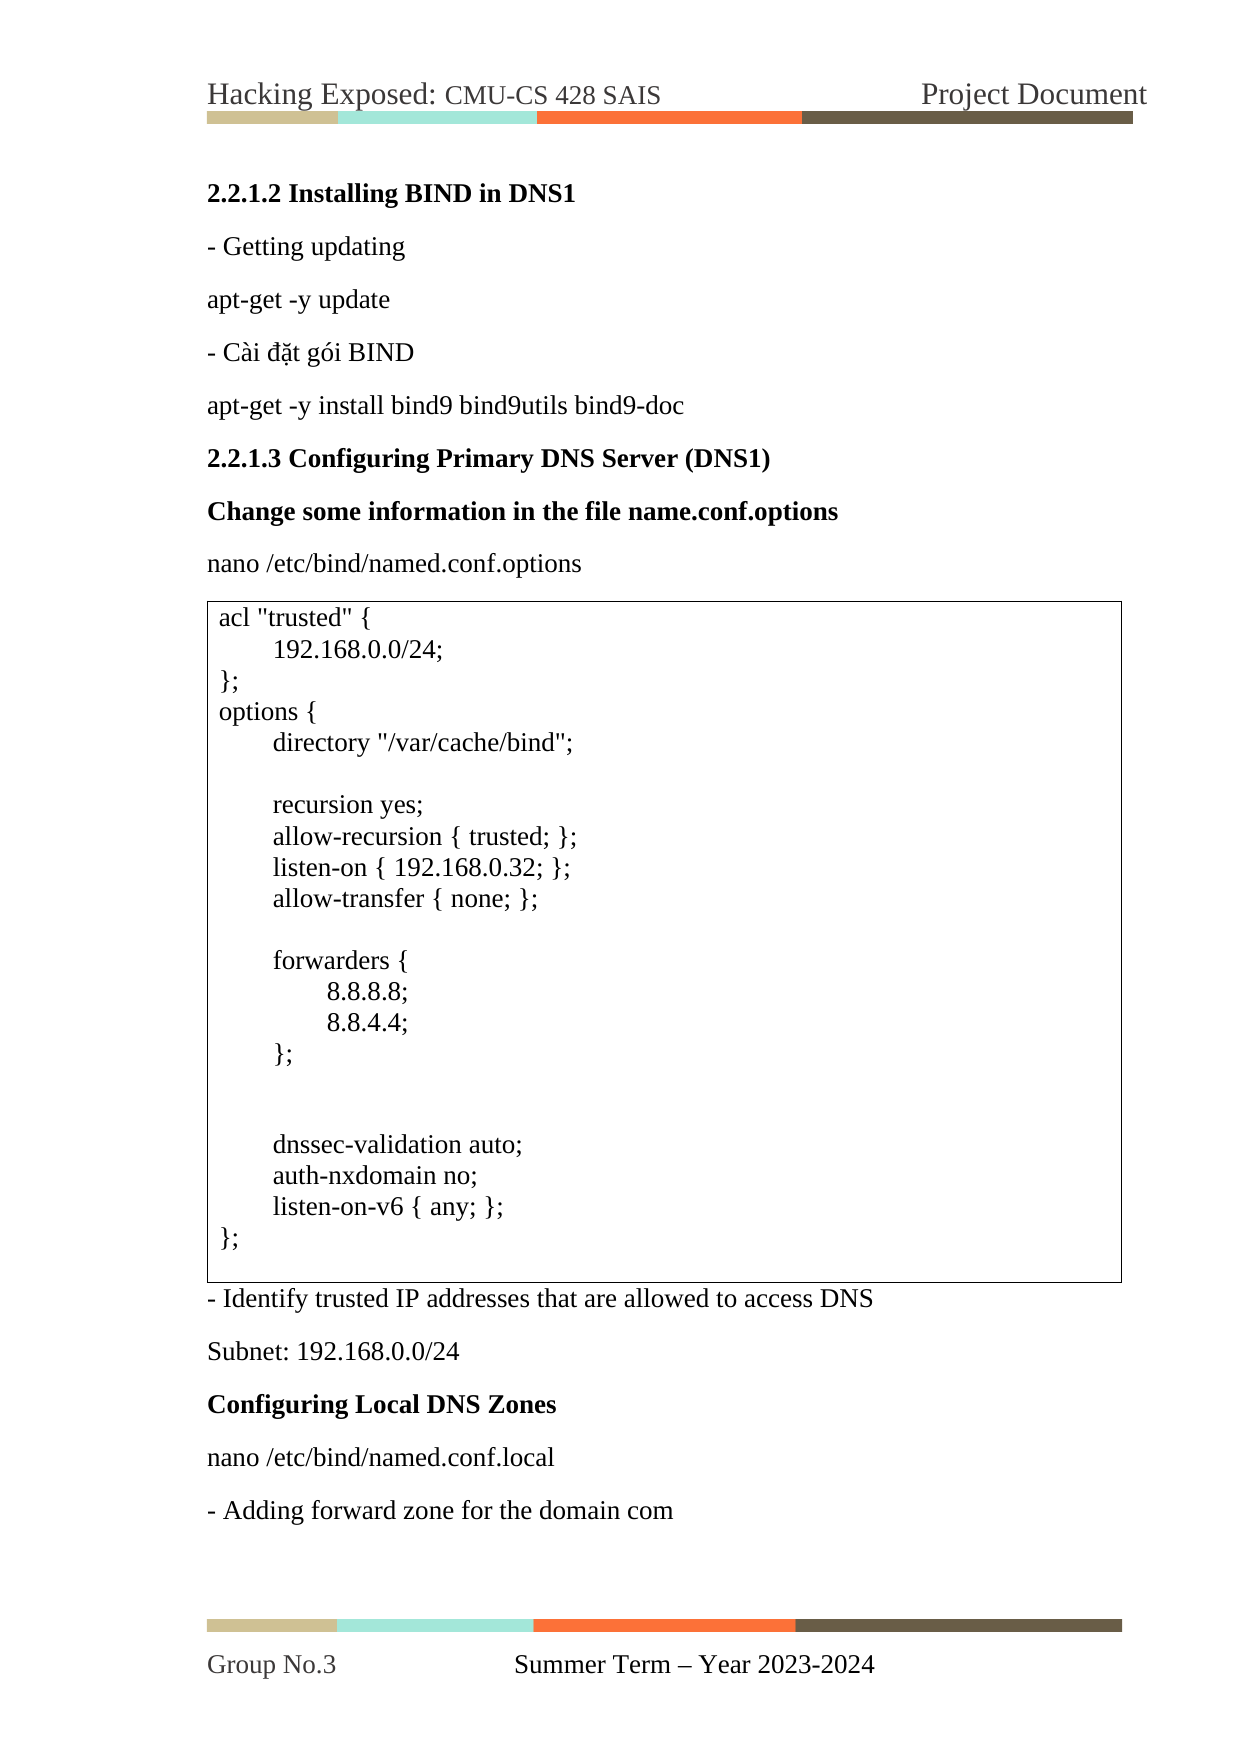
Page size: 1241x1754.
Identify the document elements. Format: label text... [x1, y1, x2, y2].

picture [206, 111, 1133, 124]
text Subnet: 192.168.0.0/24 [207, 1336, 1122, 1367]
text Change some information in the file name.conf.options [207, 495, 1122, 526]
text - Cài đặt gói BIND [207, 336, 1122, 367]
text 2.2.1.2 Installing BIND in DNS1 [207, 177, 1122, 208]
text - Adding forward zone for the domain com [207, 1494, 1122, 1525]
text apt-get -y update [207, 283, 1122, 314]
table_header acl "trusted" { 192.168.0.0/24; }; options { directory "/var/cache/bind"; recursion yes; allow-recursion { trusted; }; listen-on { 192.168.0.32; }; allow-transfer { none; }; forwarders { 8.8.8.8; 8.8.4.4; }; dnssec-validation auto; auth-nxdomain no; listen-on-v6 { any; }; }; [208, 602, 1121, 1282]
text apt-get -y install bind9 bind9utils bind9-doc [207, 389, 1122, 420]
text - Identify trusted IP addresses that are allowed to access DNS [207, 1283, 1122, 1314]
picture [206, 1619, 1123, 1632]
text 2.2.1.3 Configuring Primary DNS Server (DNS1) [207, 442, 1122, 473]
text Configuring Local DNS Zones [207, 1388, 1122, 1419]
text - Getting updating [207, 230, 1122, 261]
text nano /etc/bind/named.conf.local [207, 1441, 1122, 1472]
text nano /etc/bind/named.conf.options [207, 548, 1122, 579]
